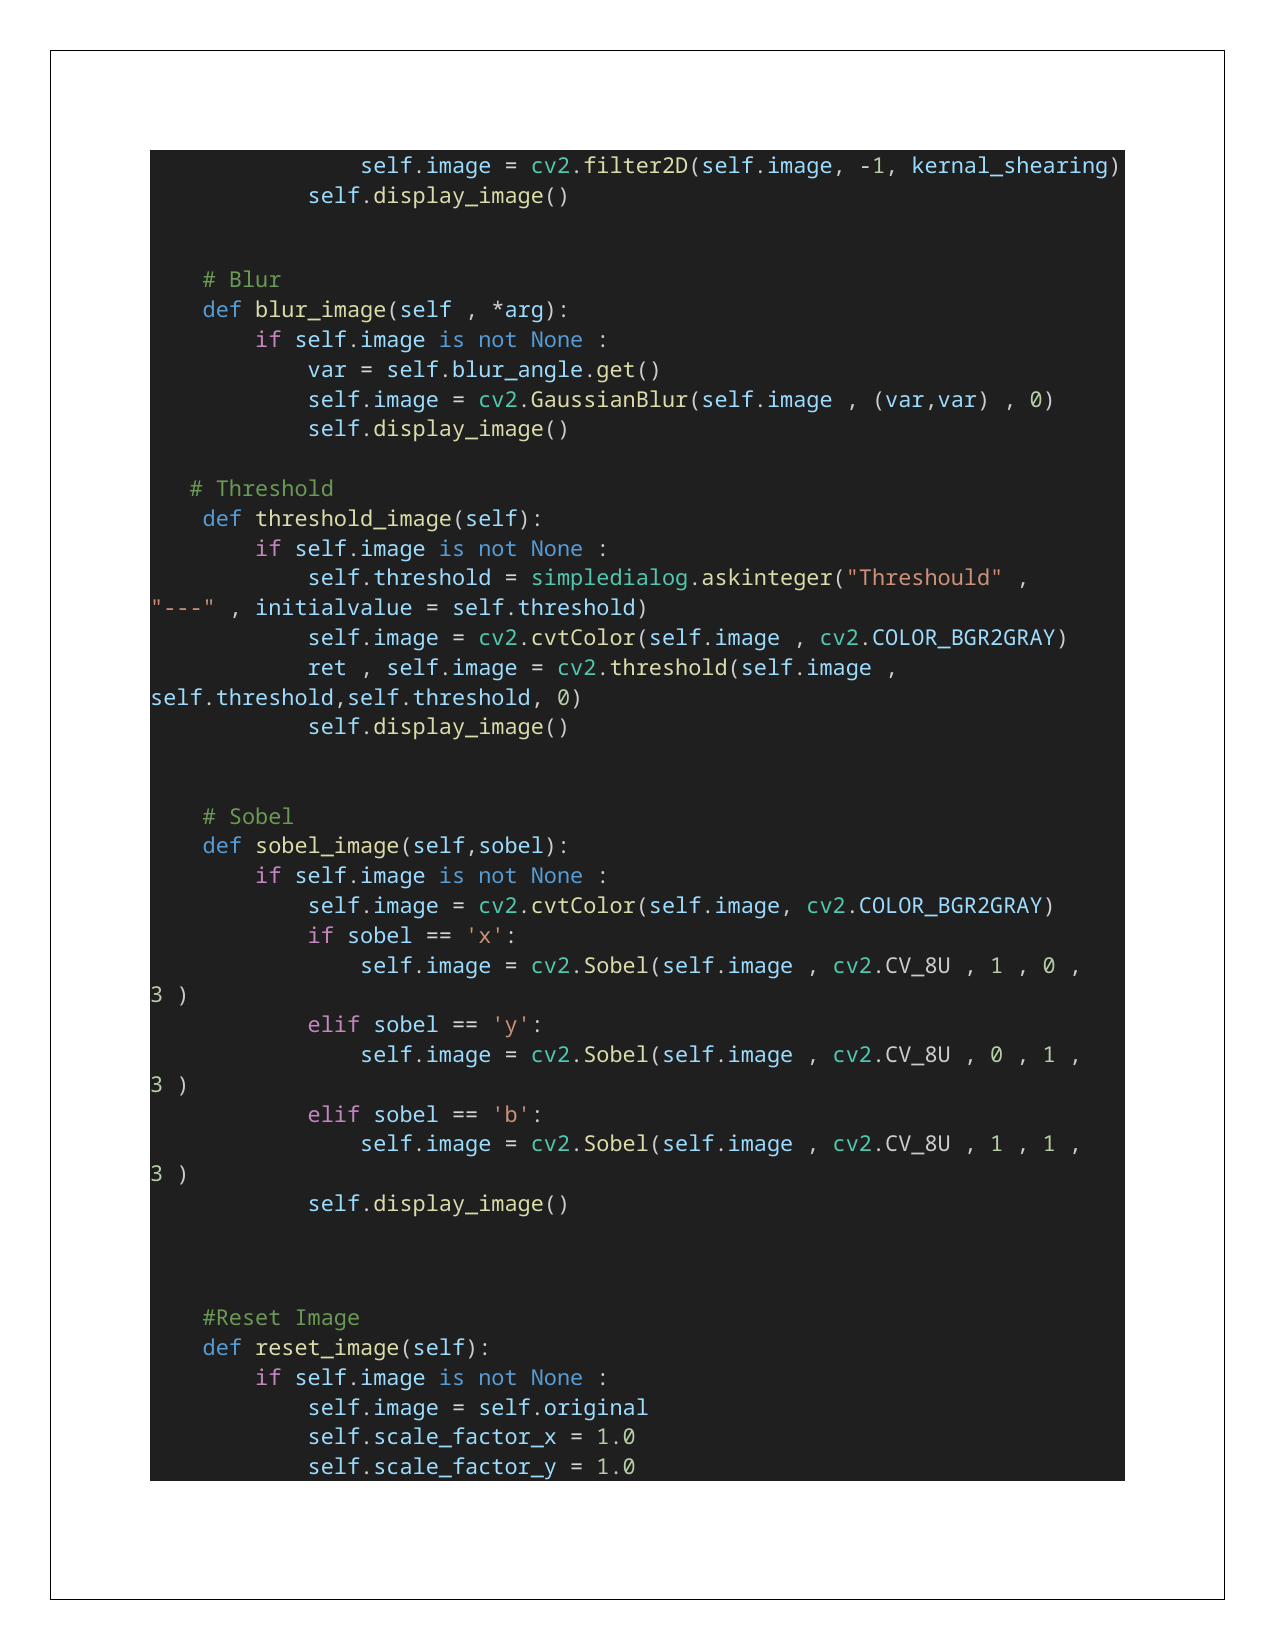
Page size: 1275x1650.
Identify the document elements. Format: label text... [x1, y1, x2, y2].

text #Reset Image [150, 1302, 1125, 1332]
text self.image = cv2.Sobel(self.image , cv2.CV_8U , 0 , 1 , 3 ) [150, 1039, 1125, 1098]
text if self.image is not None : [150, 324, 1125, 354]
text self.image = cv2.Sobel(self.image , cv2.CV_8U , 1 , 1 , 3 ) [150, 1128, 1125, 1188]
text if self.image is not None : [150, 532, 1125, 562]
text var = self.blur_angle.get() [150, 354, 1125, 383]
text self.display_image() [150, 711, 1125, 741]
text ret , self.image = cv2.threshold(self.image , self.threshold,self.threshold, 0) [150, 652, 1125, 711]
text if sobel == 'x': [150, 920, 1125, 949]
text # Sobel [150, 801, 1125, 830]
text self.image = cv2.Sobel(self.image , cv2.CV_8U , 1 , 0 , 3 ) [150, 949, 1125, 1009]
text def reset_image(self): [150, 1332, 1125, 1362]
text def sobel_image(self,sobel): [150, 830, 1125, 860]
text self.image = cv2.cvtColor(self.image , cv2.COLOR_BGR2GRAY) [150, 622, 1125, 652]
text self.scale_factor_x = 1.0 [150, 1421, 1125, 1451]
text # Blur [150, 264, 1125, 294]
text elif sobel == 'b': [150, 1098, 1125, 1128]
text self.display_image() [150, 180, 1125, 209]
text if self.image is not None : [150, 1362, 1125, 1392]
text self.image = cv2.GaussianBlur(self.image , (var,var) , 0) [150, 383, 1125, 413]
text self.threshold = simpledialog.askinteger("Threshould" , "---" , initialvalue = self.threshold) [150, 562, 1125, 622]
text self.image = self.original [150, 1392, 1125, 1421]
text self.display_image() [150, 413, 1125, 443]
text def blur_image(self , *arg): [150, 294, 1125, 324]
text if self.image is not None : [150, 860, 1125, 890]
text # Threshold [150, 473, 1125, 503]
text elif sobel == 'y': [150, 1009, 1125, 1039]
text def threshold_image(self): [150, 503, 1125, 532]
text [150, 150, 1125, 180]
text self.display_image() [150, 1188, 1125, 1218]
text self.image = cv2.cvtColor(self.image, cv2.COLOR_BGR2GRAY) [150, 890, 1125, 920]
text self.scale_factor_y = 1.0 [150, 1451, 1125, 1481]
